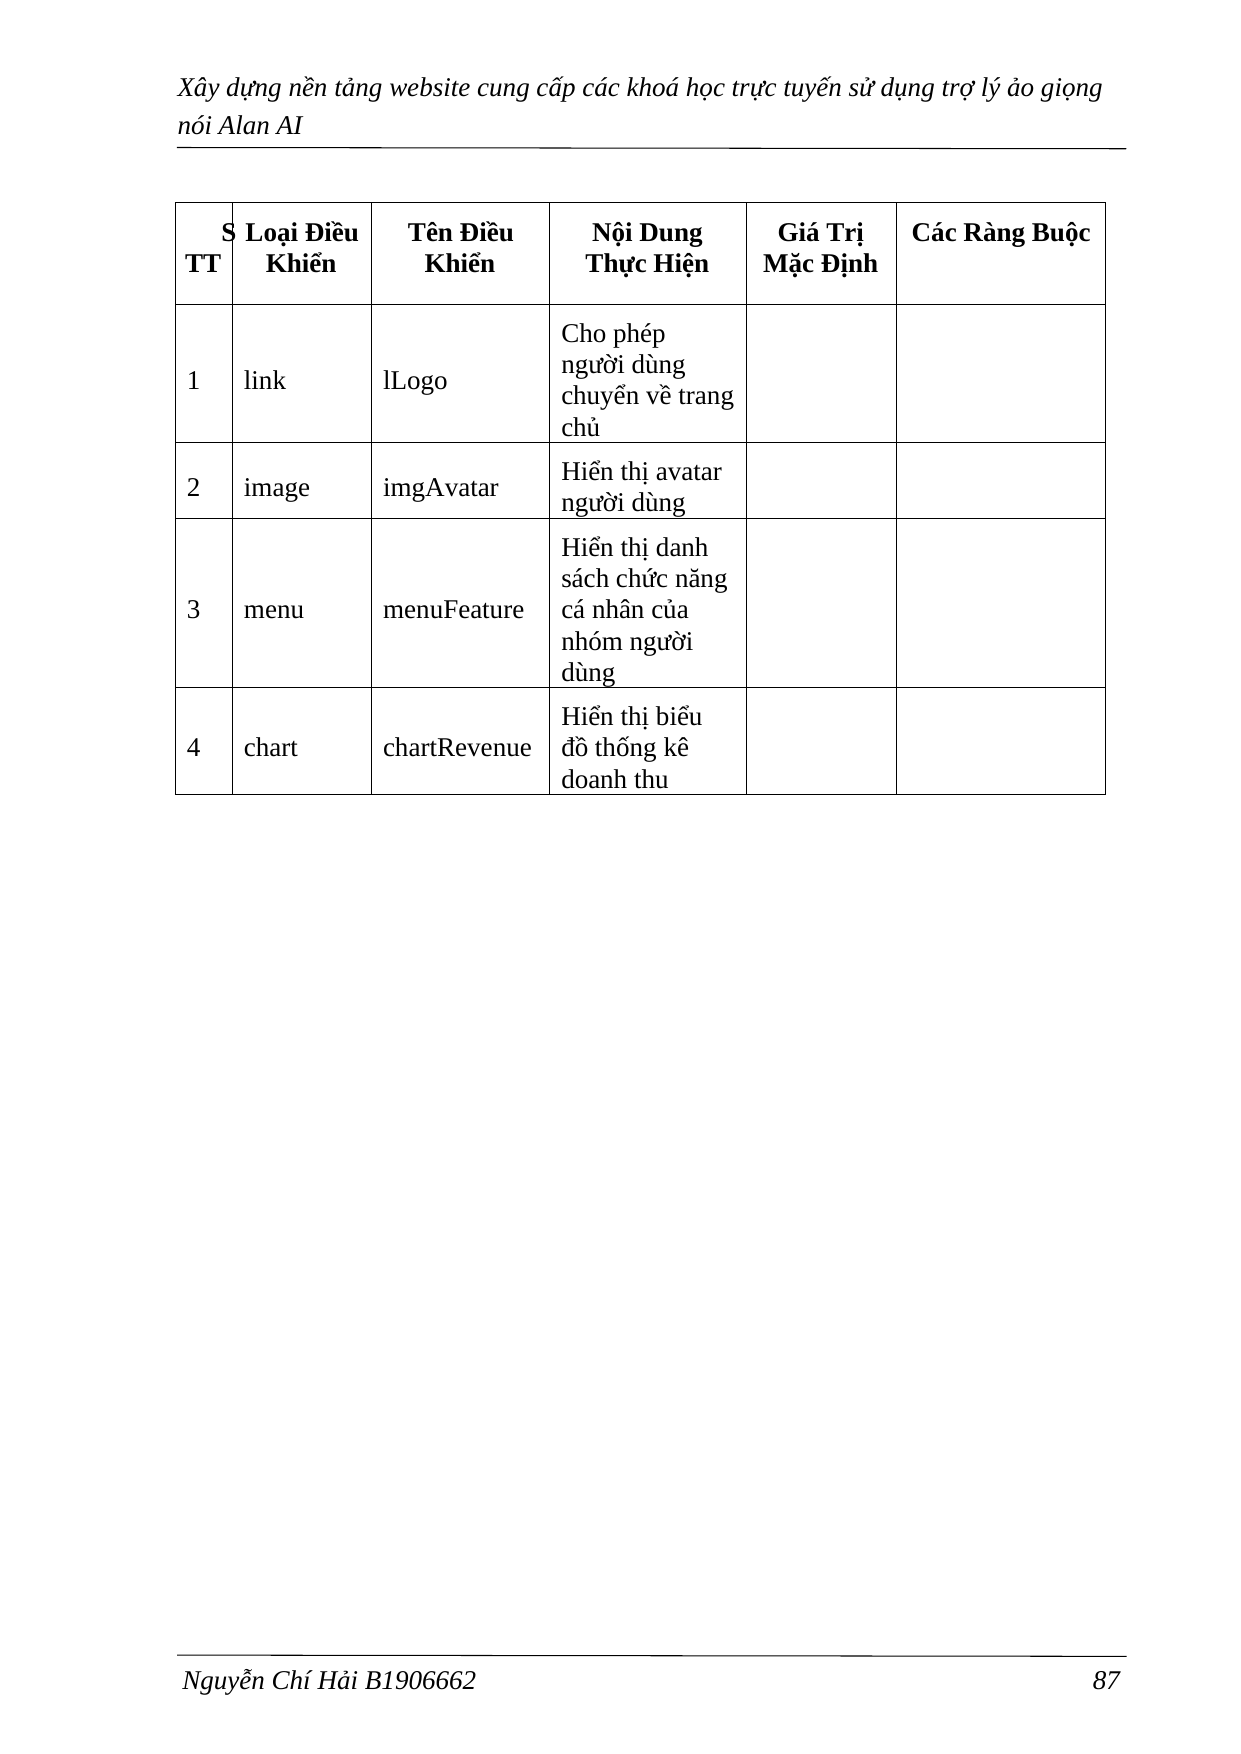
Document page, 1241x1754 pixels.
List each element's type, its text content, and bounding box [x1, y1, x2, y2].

table_cell 4 [176, 688, 232, 794]
table_cell 3 [176, 519, 232, 687]
table_cell Cho phép người dùng chuyển về trang chủ [550, 305, 746, 442]
table_cell [897, 519, 1105, 687]
table_cell [897, 305, 1105, 442]
table_cell 1 [176, 305, 232, 442]
table_header STT [176, 203, 232, 304]
table_cell chartRevenue [372, 688, 549, 794]
table_cell image [233, 443, 371, 518]
table_header Tên Điều Khiển [372, 203, 549, 304]
table_header Nội Dung Thực Hiện [550, 203, 746, 304]
table_cell chart [233, 688, 371, 794]
table_header Loại Điều Khiển [233, 203, 371, 304]
table_cell menuFeature [372, 519, 549, 687]
table_cell lLogo [372, 305, 549, 442]
table_cell [897, 443, 1105, 518]
table_cell Hiển thị biểu đồ thống kê doanh thu [550, 688, 746, 794]
table_cell 2 [176, 443, 232, 518]
table_cell imgAvatar [372, 443, 549, 518]
table_cell [747, 688, 896, 794]
table_header Giá Trị Mặc Định [747, 203, 896, 304]
table_cell [747, 305, 896, 442]
table_cell [747, 519, 896, 687]
table_cell [897, 688, 1105, 794]
table_cell link [233, 305, 371, 442]
table_cell menu [233, 519, 371, 687]
table_header Các Ràng Buộc [897, 203, 1105, 304]
table_cell [747, 443, 896, 518]
table_cell Hiển thị danh sách chức năng cá nhân của nhóm người dùng [550, 519, 746, 687]
table_cell Hiển thị avatar người dùng [550, 443, 746, 518]
